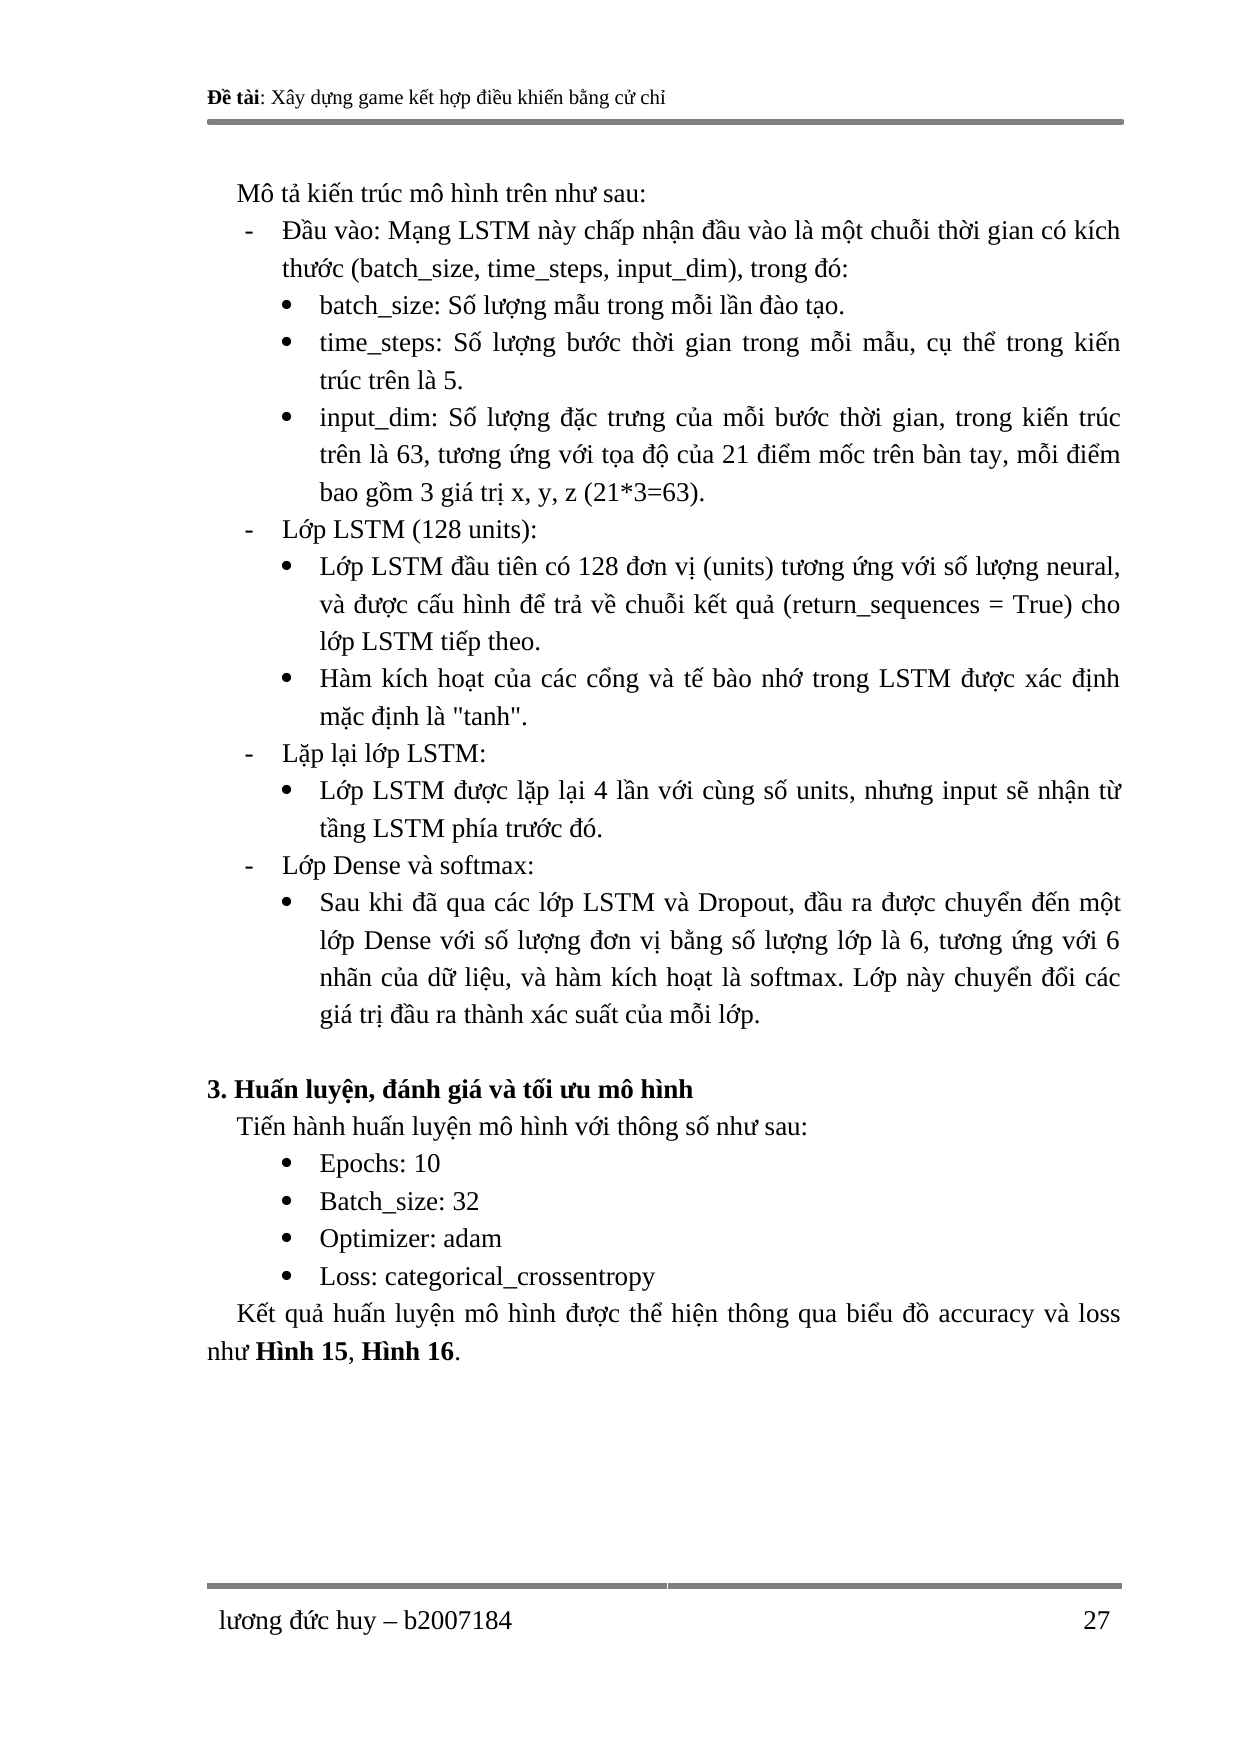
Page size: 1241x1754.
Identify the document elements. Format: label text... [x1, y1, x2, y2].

list time_steps: Số lượng bước thời gian trong mỗi mẫu, cụ thể trong kiến trúc trên là 5. [282, 327, 1122, 395]
list Đầu vào: Mạng LSTM này chấp nhận đầu vào là một chuỗi thời gian có kích thước (batch_size, time_steps, input_dim), trong đó: [244, 214, 1122, 283]
list Hàm kích hoạt của các cổng và tế bào nhớ trong LSTM được xác định mặc định là "tanh". [282, 662, 1122, 731]
list Lặp lại lớp LSTM: [244, 737, 1122, 768]
text Tiến hành huấn luyện mô hình với thông số như sau: [207, 1110, 1122, 1141]
list Epochs: 10 [282, 1148, 1122, 1179]
list Lớp Dense và softmax: [244, 849, 1122, 880]
list Lớp LSTM (128 units): [244, 513, 1122, 544]
list Lớp LSTM đầu tiên có 128 đơn vị (units) tương ứng với số lượng neural, và được cấu hình để trả về chuỗi kết quả (return_sequences = True) cho lớp LSTM tiếp theo. [282, 551, 1122, 656]
text Kết quả huấn luyện mô hình được thể hiện thông qua biểu đồ accuracy và loss như Hình 15, Hình 16. [207, 1298, 1122, 1366]
list Lớp LSTM được lặp lại 4 lần với cùng số units, nhưng input sẽ nhận từ tầng LSTM phía trước đó. [282, 774, 1122, 843]
list Loss: categorical_crossentropy [282, 1260, 1122, 1291]
subtitle 3. Huấn luyện, đánh giá và tối ưu mô hình [207, 1073, 1122, 1104]
list batch_size: Số lượng mẫu trong mỗi lần đào tạo. [282, 289, 1122, 320]
list Batch_size: 32 [282, 1185, 1122, 1216]
list input_dim: Số lượng đặc trưng của mỗi bước thời gian, trong kiến trúc trên là 63, tương ứng với tọa độ của 21 điểm mốc trên bàn tay, mỗi điểm bao gồm 3 giá trị x, y, z (21*3=63). [282, 401, 1122, 507]
list Optimizer: adam [282, 1223, 1122, 1254]
list Sau khi đã qua các lớp LSTM và Dropout, đầu ra được chuyển đến một lớp Dense với số lượng đơn vị bằng số lượng lớp là 6, tương ứng với 6 nhãn của dữ liệu, và hàm kích hoạt là softmax. Lớp này chuyển đổi các giá trị đầu ra thành xác suất của mỗi lớp. [282, 886, 1122, 1029]
text Mô tả kiến trúc mô hình trên như sau: [207, 177, 1122, 208]
